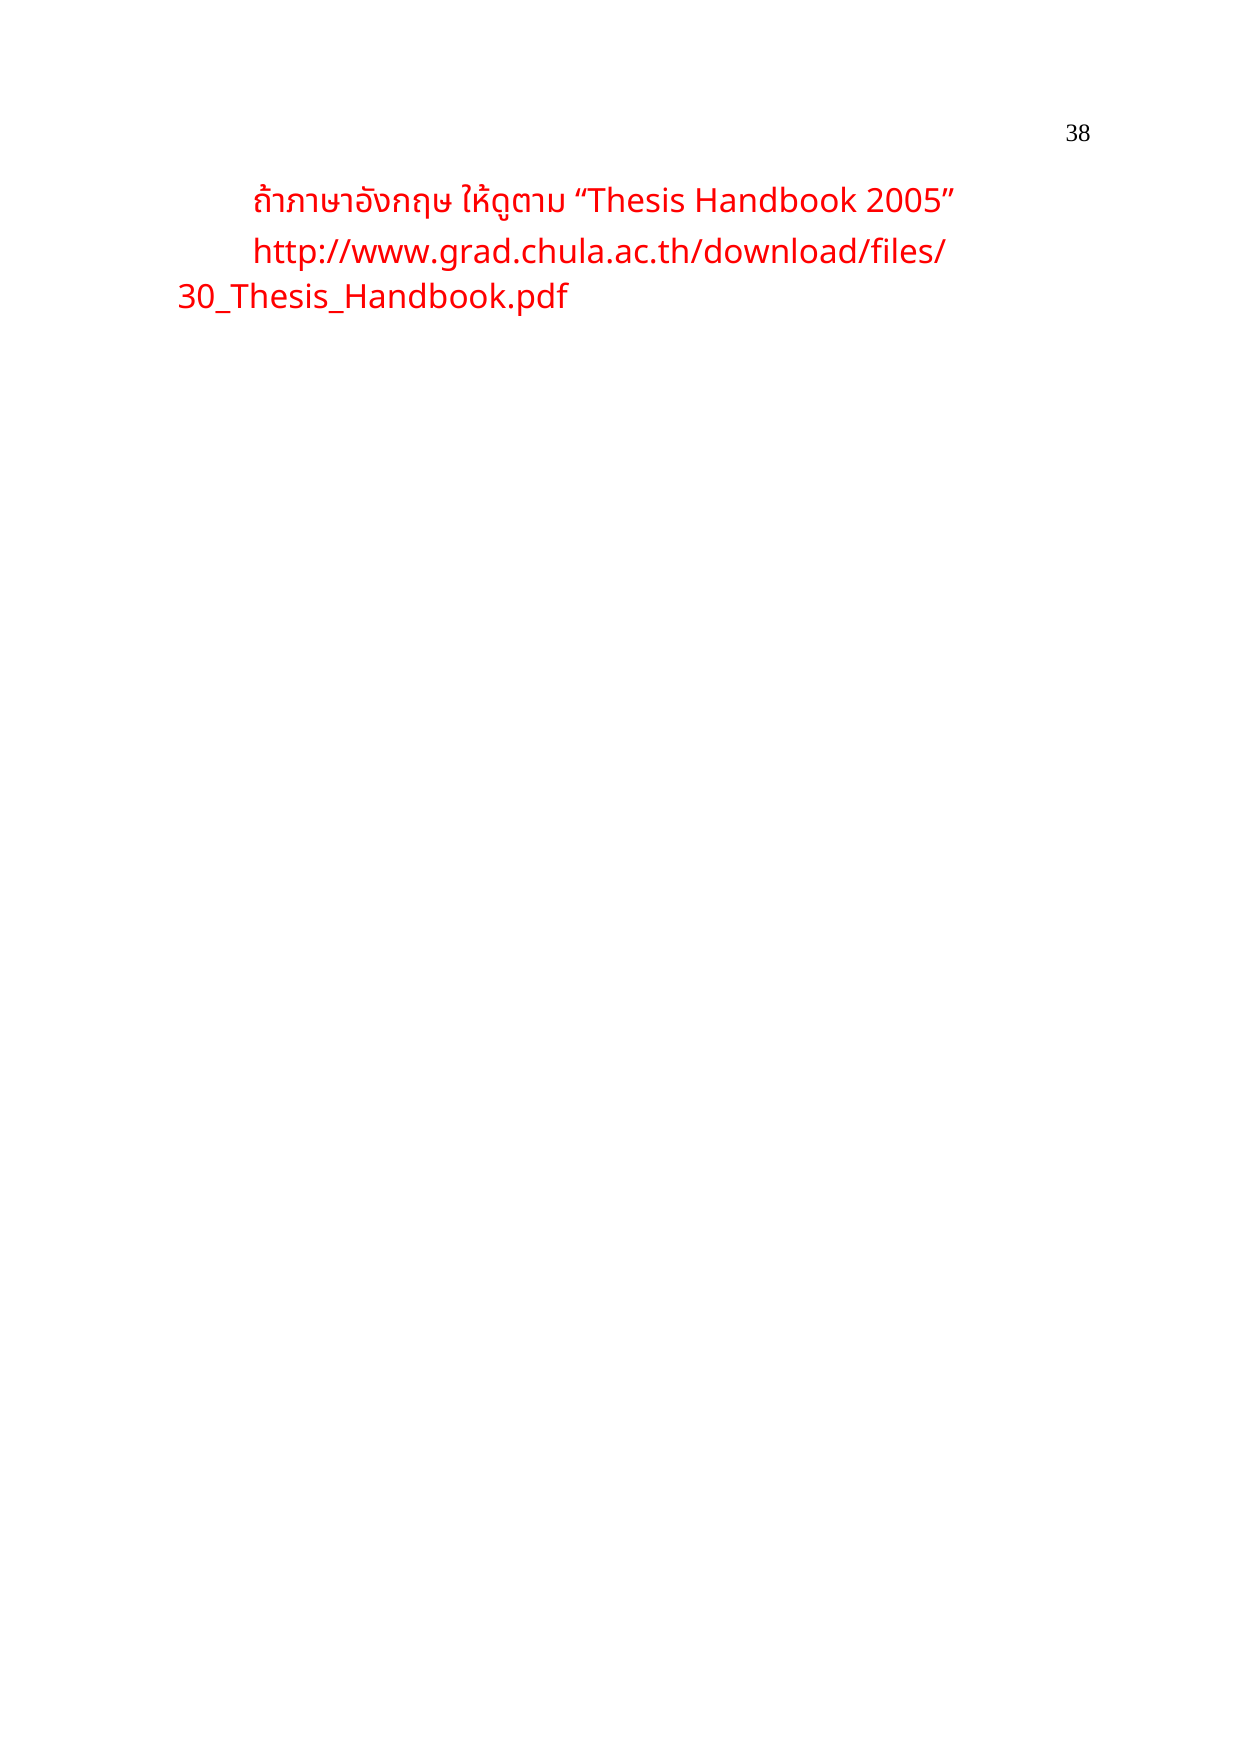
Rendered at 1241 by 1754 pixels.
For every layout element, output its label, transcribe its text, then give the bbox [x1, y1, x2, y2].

text ถ้าภาษาอังกฤษ ให้ดูตาม “Thesis Handbook 2005” [177, 177, 1090, 228]
text http://www.grad.chula.ac.th/download/files/30_Thesis_Handbook.pdf [177, 228, 1090, 319]
